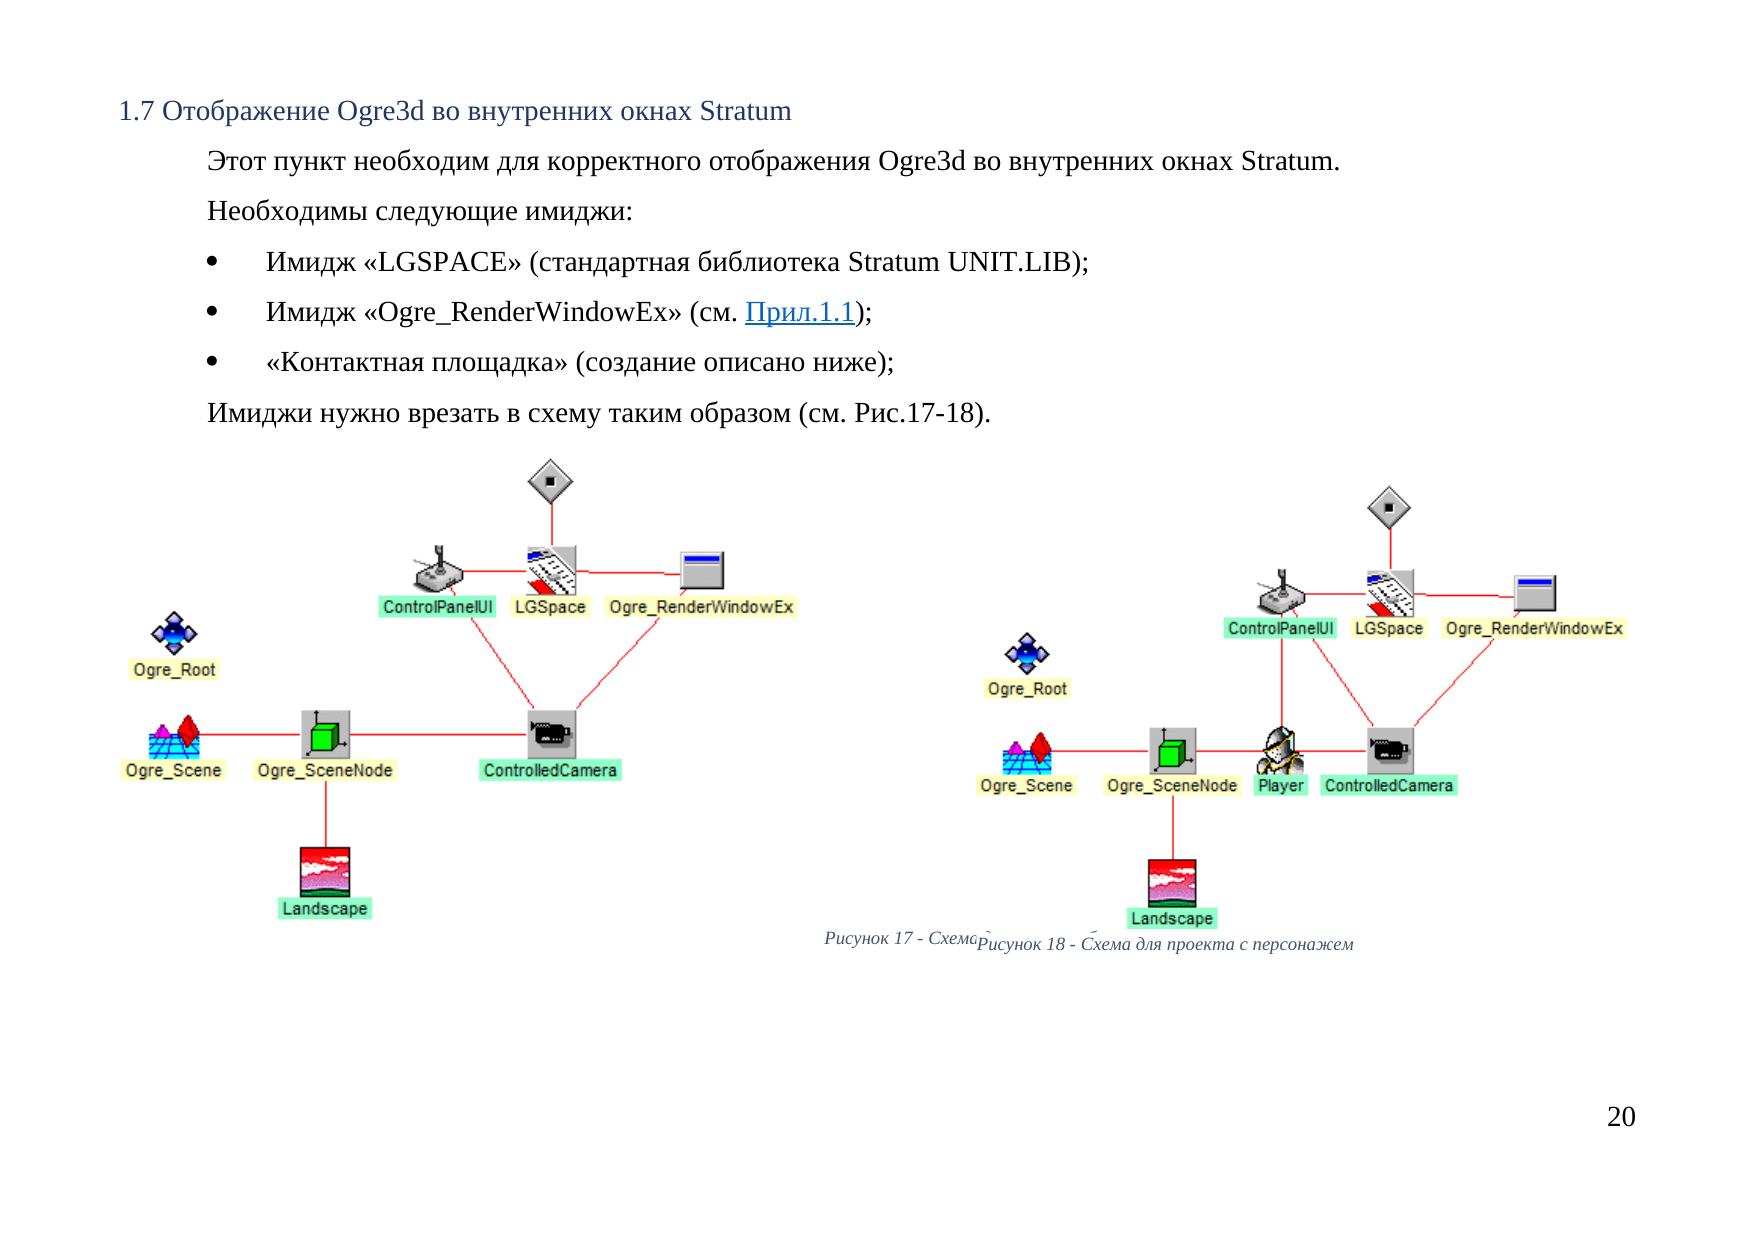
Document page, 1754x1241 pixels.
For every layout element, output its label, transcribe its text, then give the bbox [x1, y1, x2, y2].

list Имидж «Ogre_RenderWindowEx» (см. Прил.1.1); [118, 294, 1636, 328]
text Этот пункт необходим для корректного отображения Ogre3d во внутренних окнах Stratum. [118, 143, 1636, 177]
list «Контактная площадка» (создание описано ниже); [118, 344, 1636, 378]
list Имидж «LGSPACE» (стандартная библиотека Stratum UNIT.LIB); [118, 244, 1636, 277]
picture [973, 456, 1632, 929]
subtitle 1.7 Отображение Ogre3d во внутренних окнах Stratum [118, 93, 1636, 126]
picture [118, 456, 806, 926]
text Имиджи нужно врезать в схему таким образом (см. Рис.17-18). [118, 395, 1636, 428]
list Необходимы следующие имиджи: [207, 193, 1636, 227]
